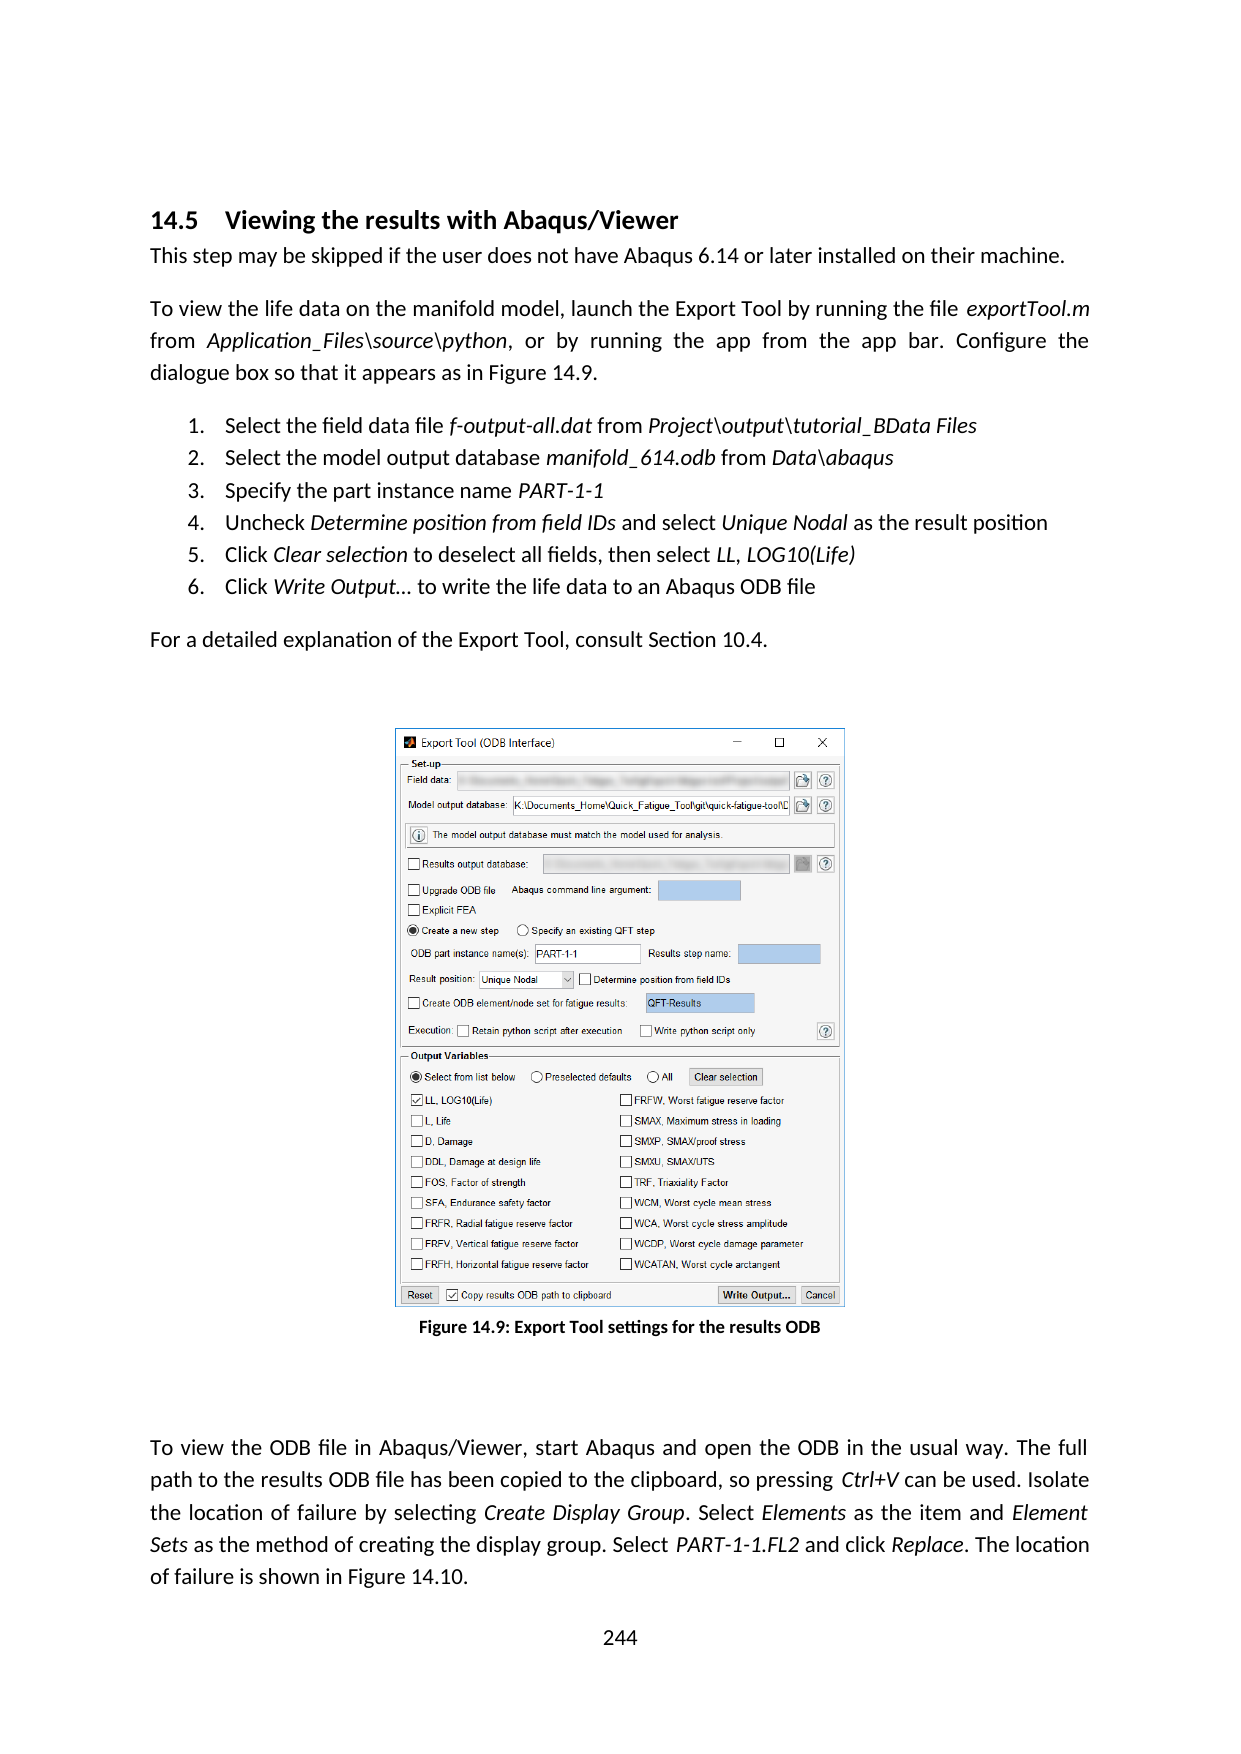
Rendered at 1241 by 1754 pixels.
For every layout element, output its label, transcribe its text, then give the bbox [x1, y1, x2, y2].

list Select the field data file f-output-all.dat from Project\output\tutorial_BData Files [187, 411, 1090, 439]
subtitle 14.5 Viewing the results with Abaqus/Viewer [150, 203, 1090, 236]
list Select the model output database manifold_614.odb from Data\abaqus [187, 443, 1090, 472]
list Click Clear selection to deselect all fields, then select LL, LOG10(Life) [187, 540, 1090, 568]
list Click Write Output… to write the life data to an Abaqus ODB file [187, 572, 1090, 600]
list Specify the part instance name PART-1-1 [187, 476, 1090, 504]
text For a detailed explanation of the Export Tool, consult Section 10.4. [150, 625, 1090, 653]
text To view the life data on the manifold model, launch the Export Tool by running the file exportTool.m from Application_Files\source\python, or by running the app from the app bar. Configure the dialogue box so that it appears as in Figure 14.9. [150, 294, 1090, 386]
list Uncheck Determine position from field IDs and select Unique Nodal as the result position [187, 508, 1090, 536]
picture [395, 728, 845, 1307]
text To view the ODB file in Abaqus/Viewer, start Abaqus and open the ODB in the usual way. The full path to the results ODB file has been copied to the clipboard, so pressing Ctrl+V can be used. Isolate the location of failure by selecting Create Display Group. Select Elements as the item and Element Sets as the method of creating the display group. Select PART-1-1.FL2 and click Replace. The location of failure is shown in Figure 14.10. [150, 1433, 1090, 1590]
text This step may be skipped if the user does not have Abaqus 6.14 or later installed on their machine. [150, 241, 1090, 269]
